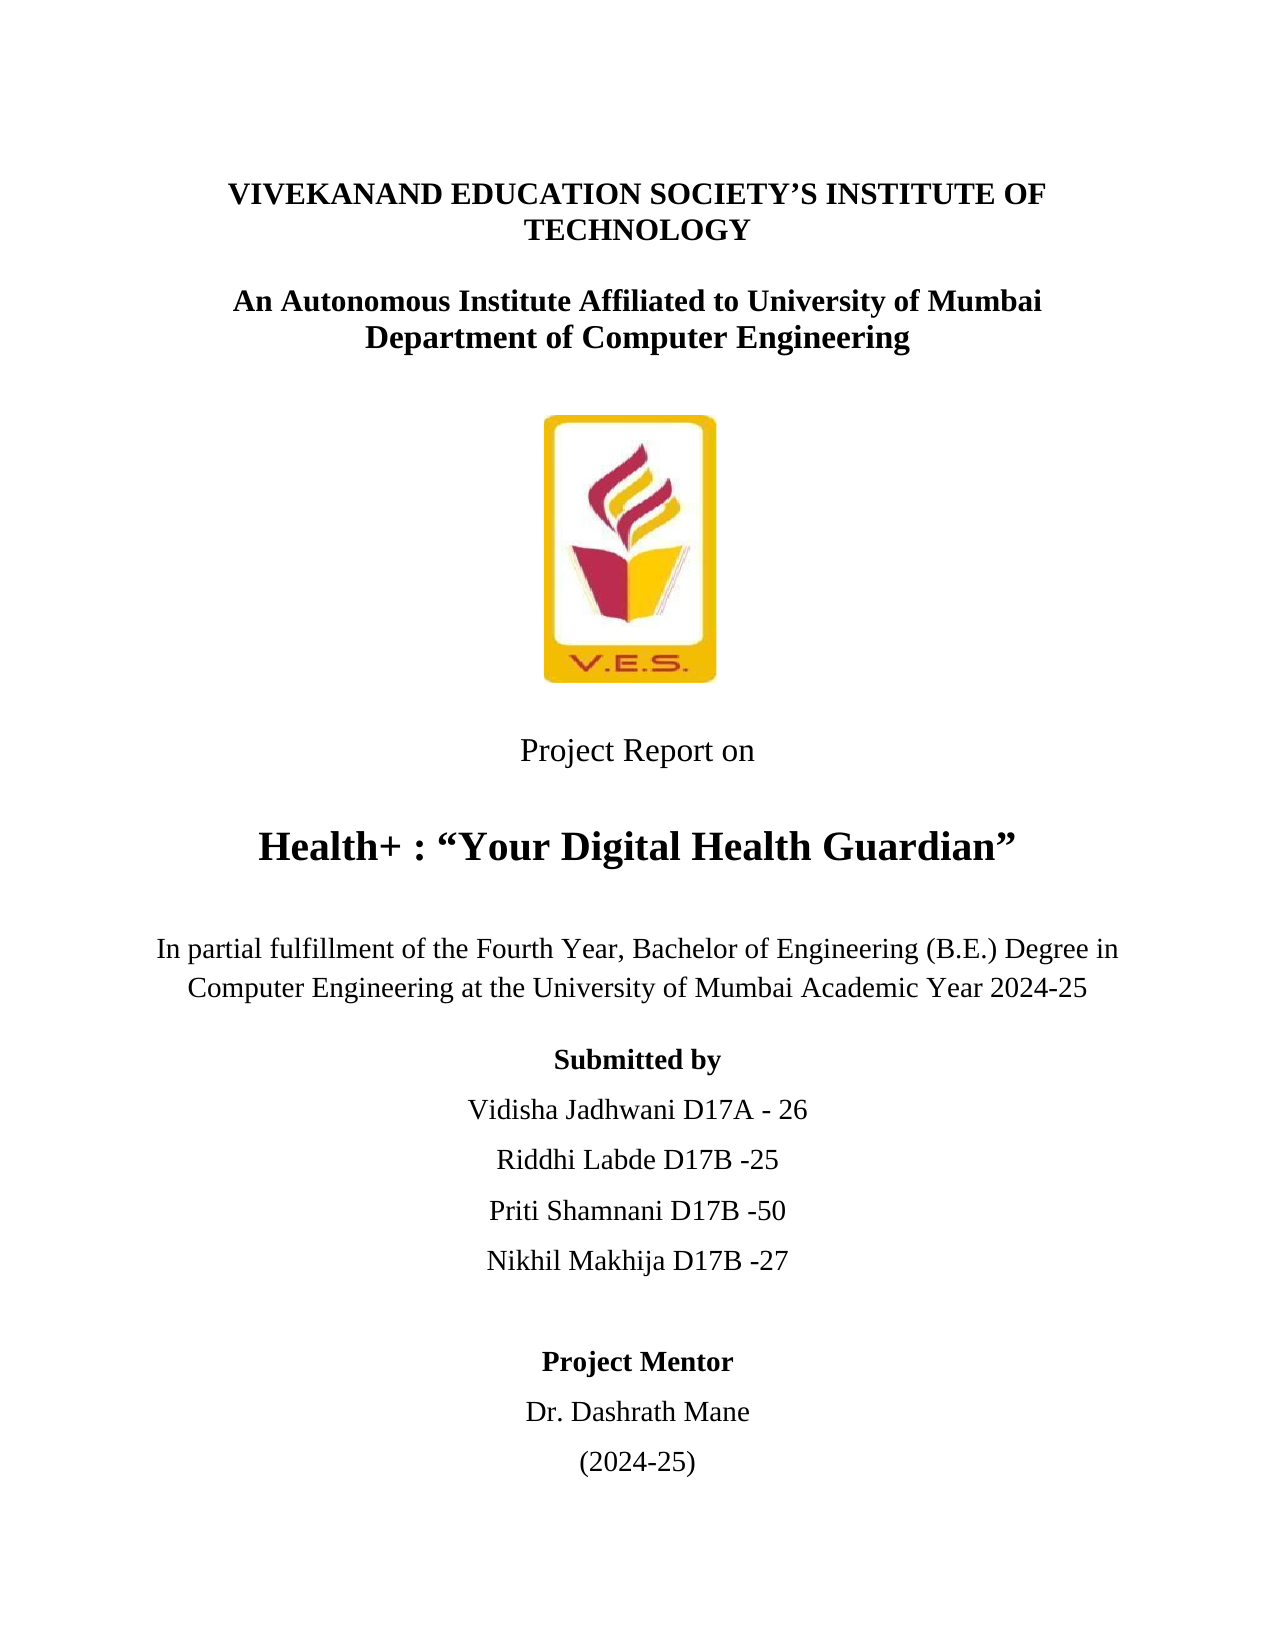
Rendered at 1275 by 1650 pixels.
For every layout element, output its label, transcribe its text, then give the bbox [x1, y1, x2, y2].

text In partial fulfillment of the Fourth Year, Bachelor of Engineering (B.E.) Degree in Computer Engineering at the University of Mumbai Academic Year 2024-25 [150, 931, 1125, 1003]
text Project Mentor [150, 1344, 1125, 1377]
text (2024-25) [150, 1444, 1125, 1478]
text An Autonomous Institute Affiliated to University of Mumbai [150, 282, 1125, 318]
text Submitted by [150, 1042, 1125, 1075]
text Nikhil Makhija D17B -27 [150, 1243, 1125, 1277]
text Department of Computer Engineering [150, 318, 1125, 356]
subtitle VIVEKANAND EDUCATION SOCIETY’S INSTITUTE OF TECHNOLOGY [150, 175, 1125, 247]
text Project Report on [150, 730, 1125, 768]
picture [543, 415, 717, 683]
text Vidisha Jadhwani D17A - 26 [150, 1092, 1125, 1126]
text Priti Shamnani D17B -50 [150, 1193, 1125, 1226]
text Health+ : “Your Digital Health Guardian” [150, 821, 1125, 869]
text Dr. Dashrath Mane [150, 1394, 1125, 1427]
text Riddhi Labde D17B -25 [150, 1142, 1125, 1176]
